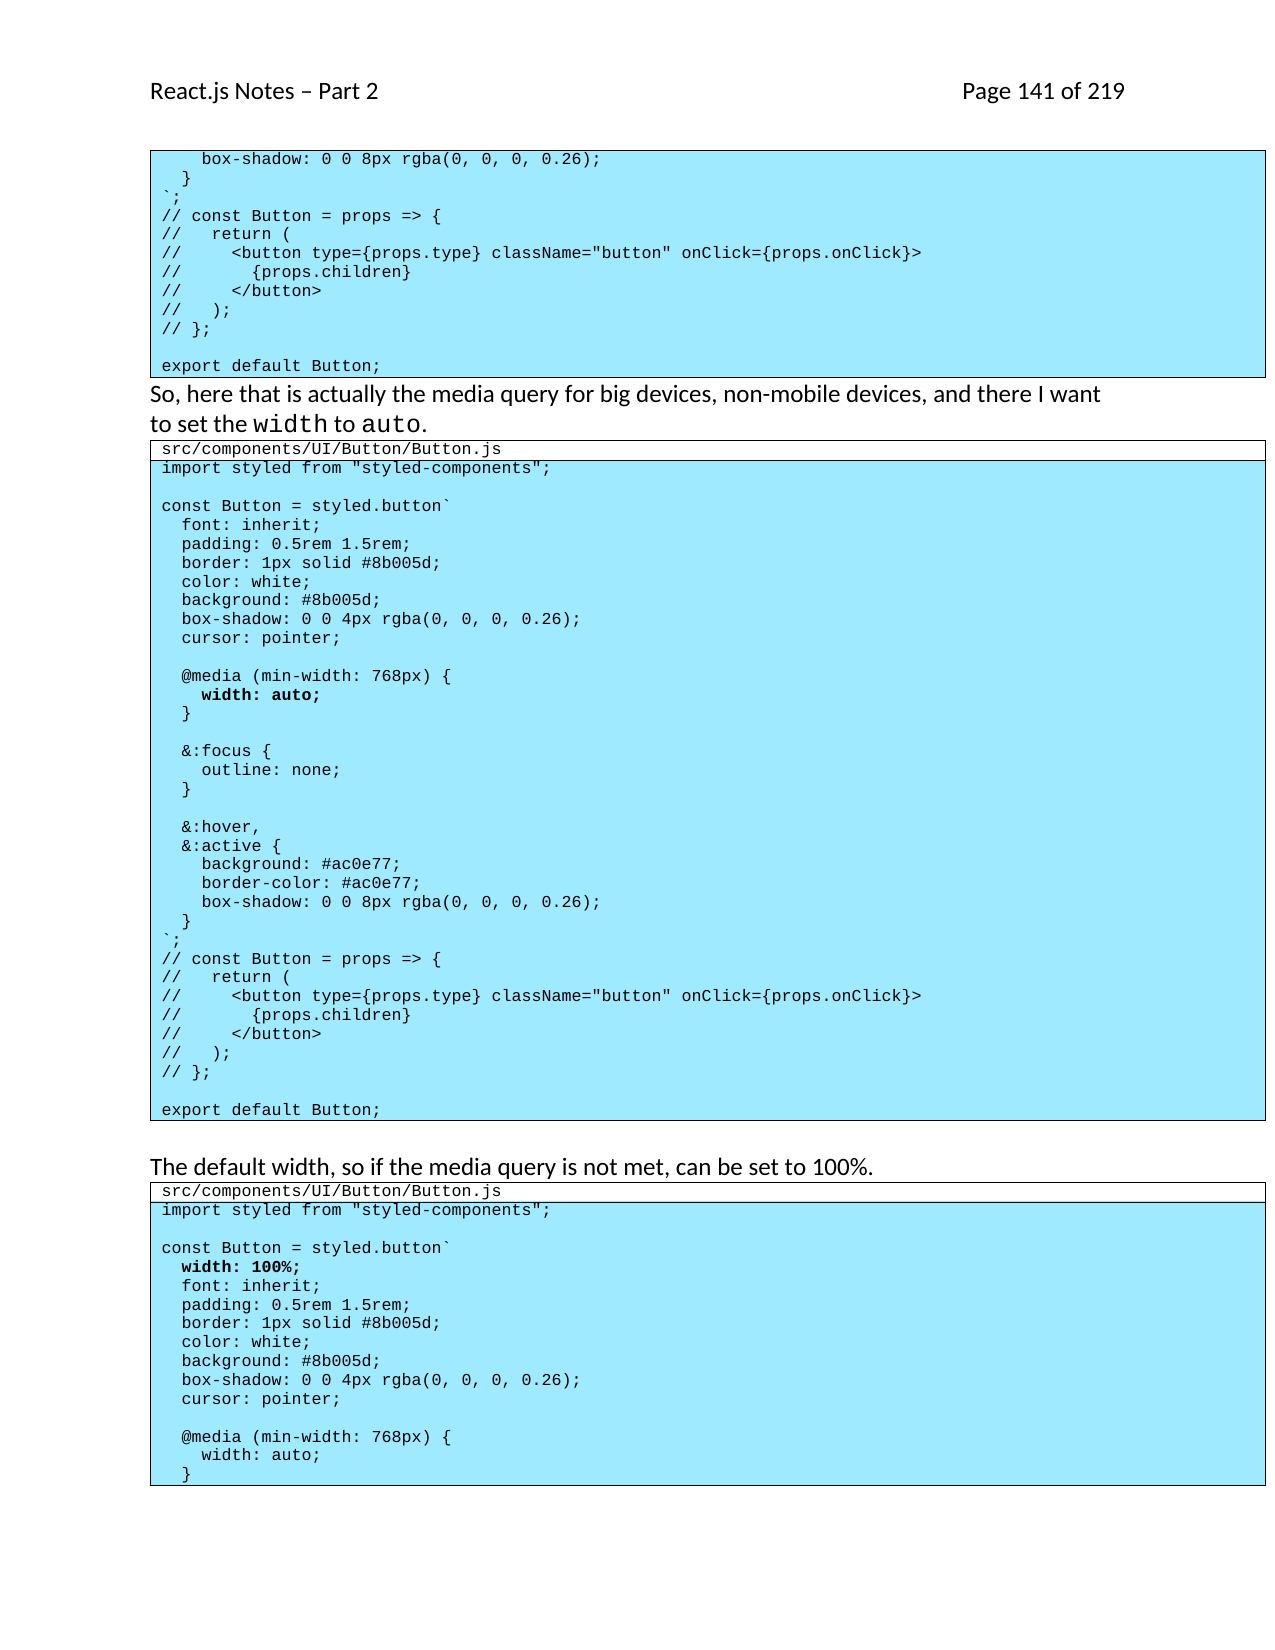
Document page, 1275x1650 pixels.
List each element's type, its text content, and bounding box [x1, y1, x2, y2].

table_header src/components/UI/Button/Button.js [151, 441, 1265, 459]
text So, here that is actually the media query for big devices, non-mobile devices, and there I want to set the width to auto. [150, 378, 1125, 440]
table_cell import styled from "styled-components"; const Button = styled.button` font: inherit; padding: 0.5rem 1.5rem; border: 1px solid #8b005d; color: white; background: #8b005d; box-shadow: 0 0 4px rgba(0, 0, 0, 0.26); cursor: pointer; @media (min-width: 768px) { width: auto; } &:focus { outline: none; } &:hover, &:active { background: #ac0e77; border-color: #ac0e77; box-shadow: 0 0 8px rgba(0, 0, 0, 0.26); } `; // const Button = props => { // return ( // <button type={props.type} className="button" onClick={props.onClick}> // {props.children} // </button> // ); // }; export default Button; [151, 461, 1265, 1120]
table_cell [151, 151, 1265, 377]
text The default width, so if the media query is not met, can be set to 100%. [150, 1151, 1125, 1182]
table_header src/components/UI/Button/Button.js [151, 1183, 1265, 1201]
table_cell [151, 1203, 1265, 1485]
